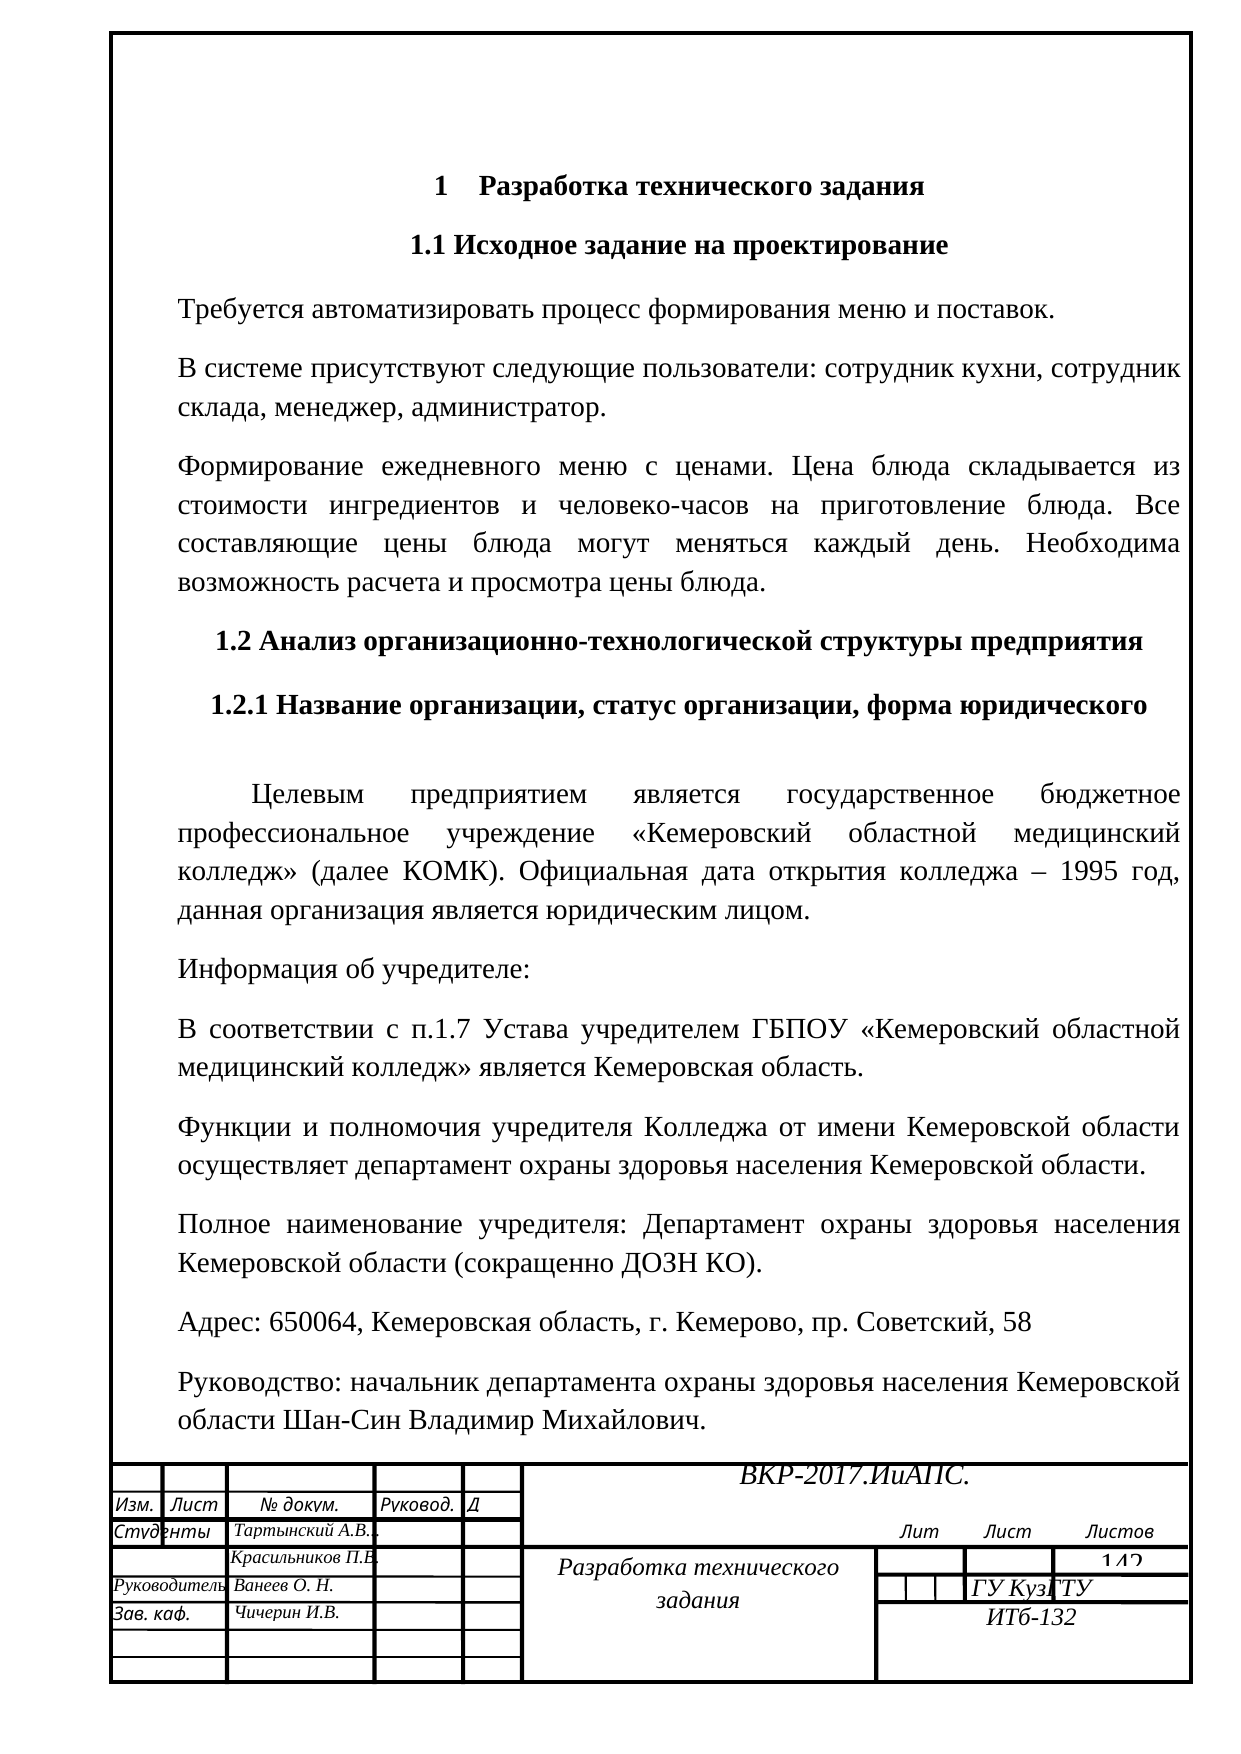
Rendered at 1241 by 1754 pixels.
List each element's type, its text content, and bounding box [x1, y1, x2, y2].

text В системе присутствуют следующие пользователи: сотрудник кухни, сотрудник склада, менеджер, администратор. [177, 350, 1181, 422]
text Адрес: 650064, Кемеровская область, г. Кемерово, пр. Советский, 58 [177, 1304, 1181, 1338]
text В соответствии с п.1.7 Устава учредителем ГБПОУ «Кемеровский областной медицинский колледж» является Кемеровская область. [177, 1011, 1181, 1083]
text Полное наименование учредителя: Департамент охраны здоровья населения Кемеровской области (сокращенно ДОЗН КО). [177, 1207, 1181, 1279]
subtitle Анализ организационно-технологической структуры предприятия [177, 623, 1181, 657]
subtitle Разработка технического задания [177, 168, 1181, 202]
text Функции и полномочия учредителя Колледжа от имени Кемеровской области осуществляет департамент охраны здоровья населения Кемеровской области. [177, 1109, 1181, 1181]
subtitle Исходное задание на проектирование [177, 227, 1181, 261]
text Формирование ежедневного меню с ценами. Цена блюда складывается из стоимости ингредиентов и человеко-часов на приготовление блюда. Все составляющие цены блюда могут меняться каждый день. Необходима возможность расчета и просмотра цены блюда. [177, 448, 1181, 597]
text Целевым предприятием является государственное бюджетное профессиональное учреждение «Кемеровский областной медицинский колледж» (далее КОМК). Официальная дата открытия колледжа – 1995 год, данная организация является юридическим лицом. [177, 776, 1181, 926]
text Информация об учредителе: [177, 951, 1181, 985]
text Требуется автоматизировать процесс формирования меню и поставок. [177, 291, 1181, 324]
text Руководство: начальник департамента охраны здоровья населения Кемеровской области Шан-Син Владимир Михайлович. [177, 1364, 1181, 1436]
subtitle Название организации, статус организации, форма юридического лица [0, 687, 1181, 759]
